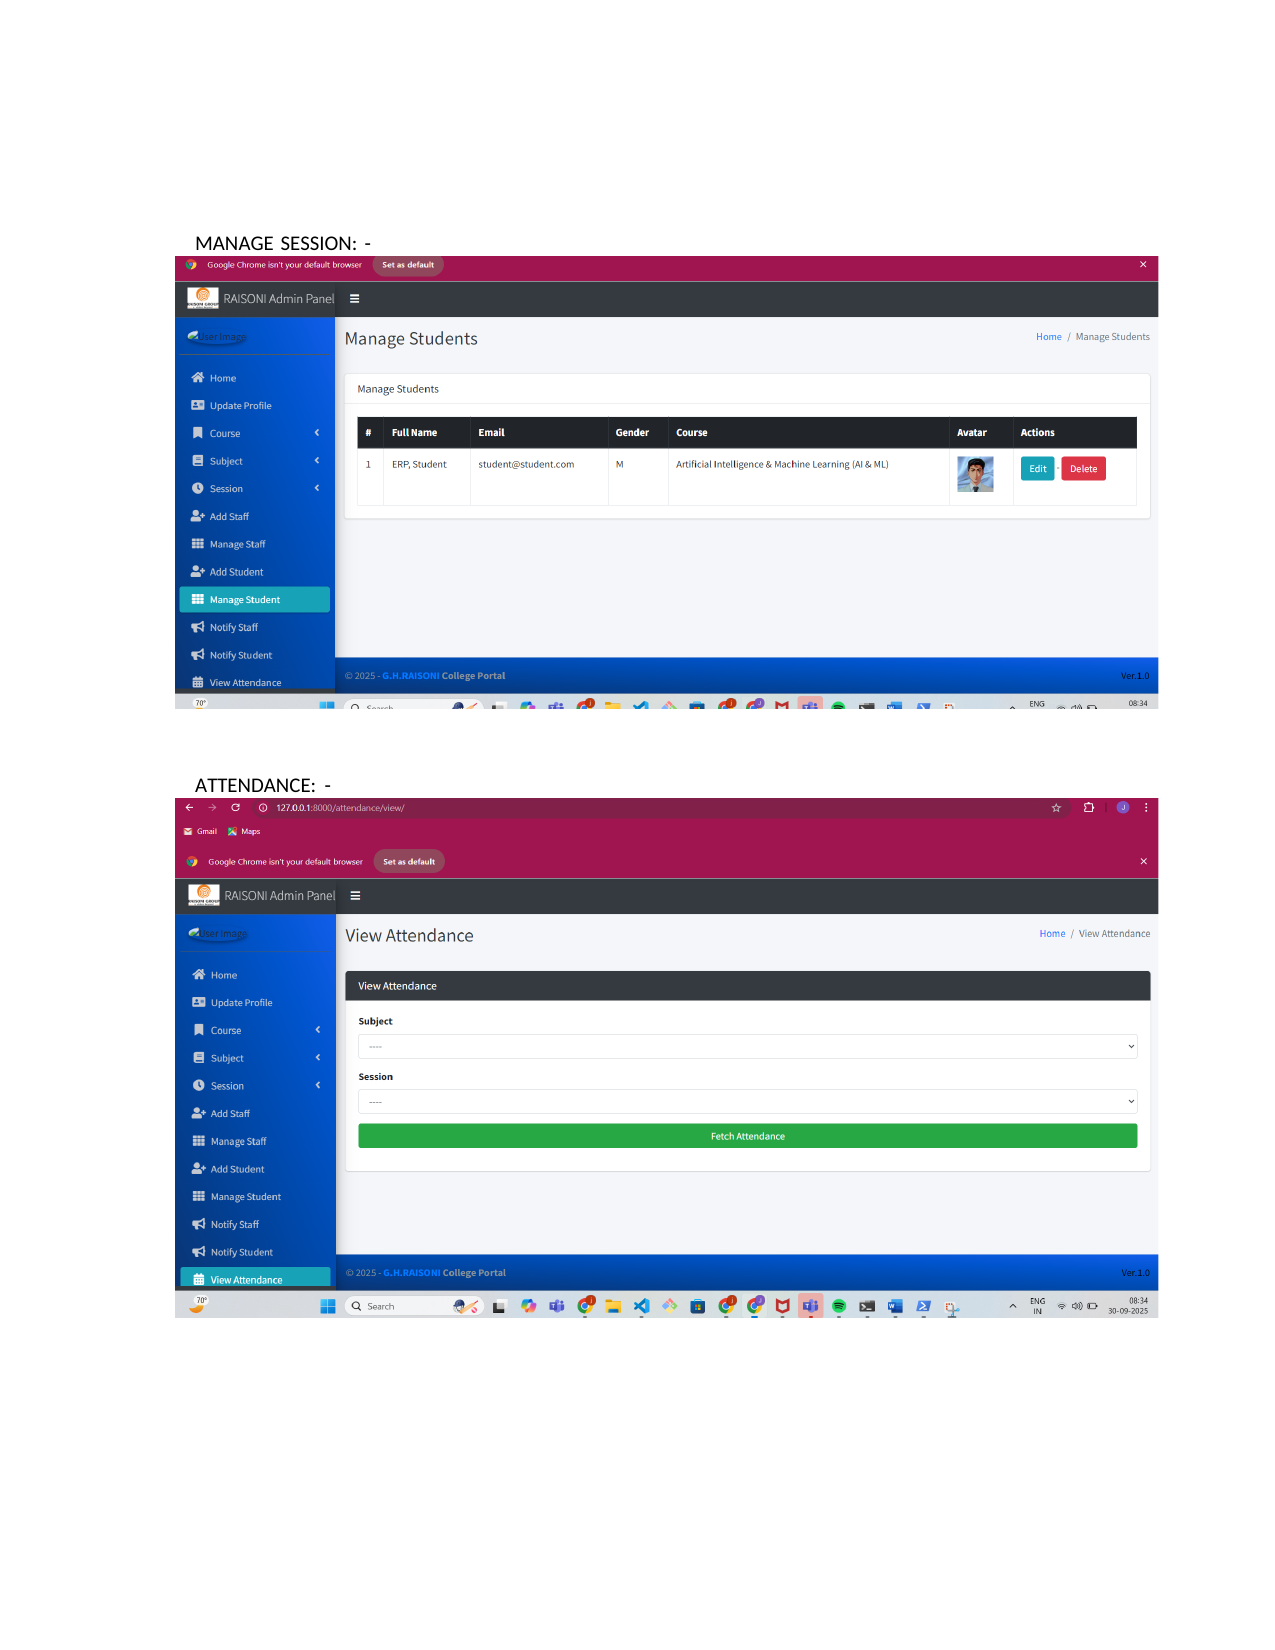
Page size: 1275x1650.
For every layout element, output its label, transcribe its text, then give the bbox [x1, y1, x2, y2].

picture [175, 798, 1159, 1318]
text ATTENDANCE: - [195, 772, 1158, 797]
picture [175, 256, 1159, 709]
text MANAGE SESSION: - [195, 230, 1158, 255]
